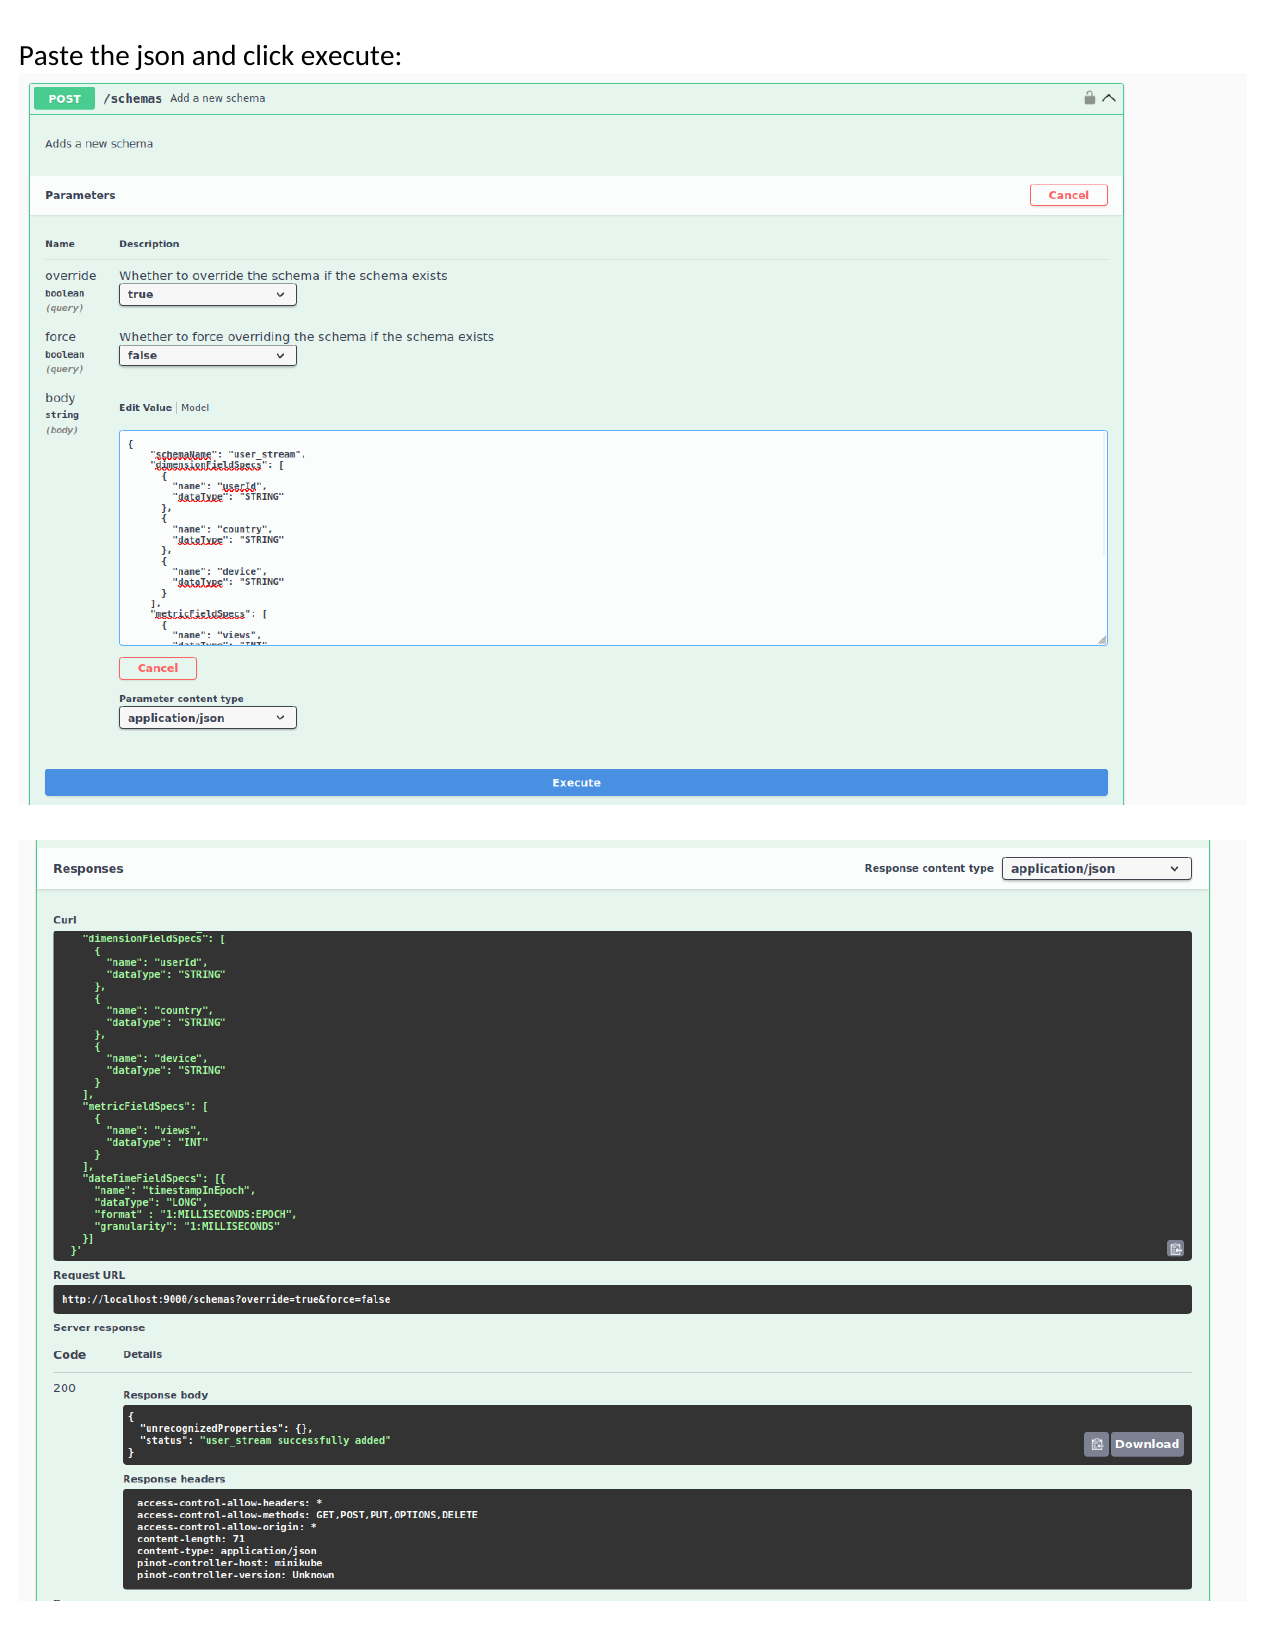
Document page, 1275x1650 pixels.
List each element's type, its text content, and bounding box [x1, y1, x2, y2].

text Paste the json and click execute: [19, 37, 1247, 73]
picture [18, 840, 1247, 1601]
picture [18, 73, 1247, 805]
